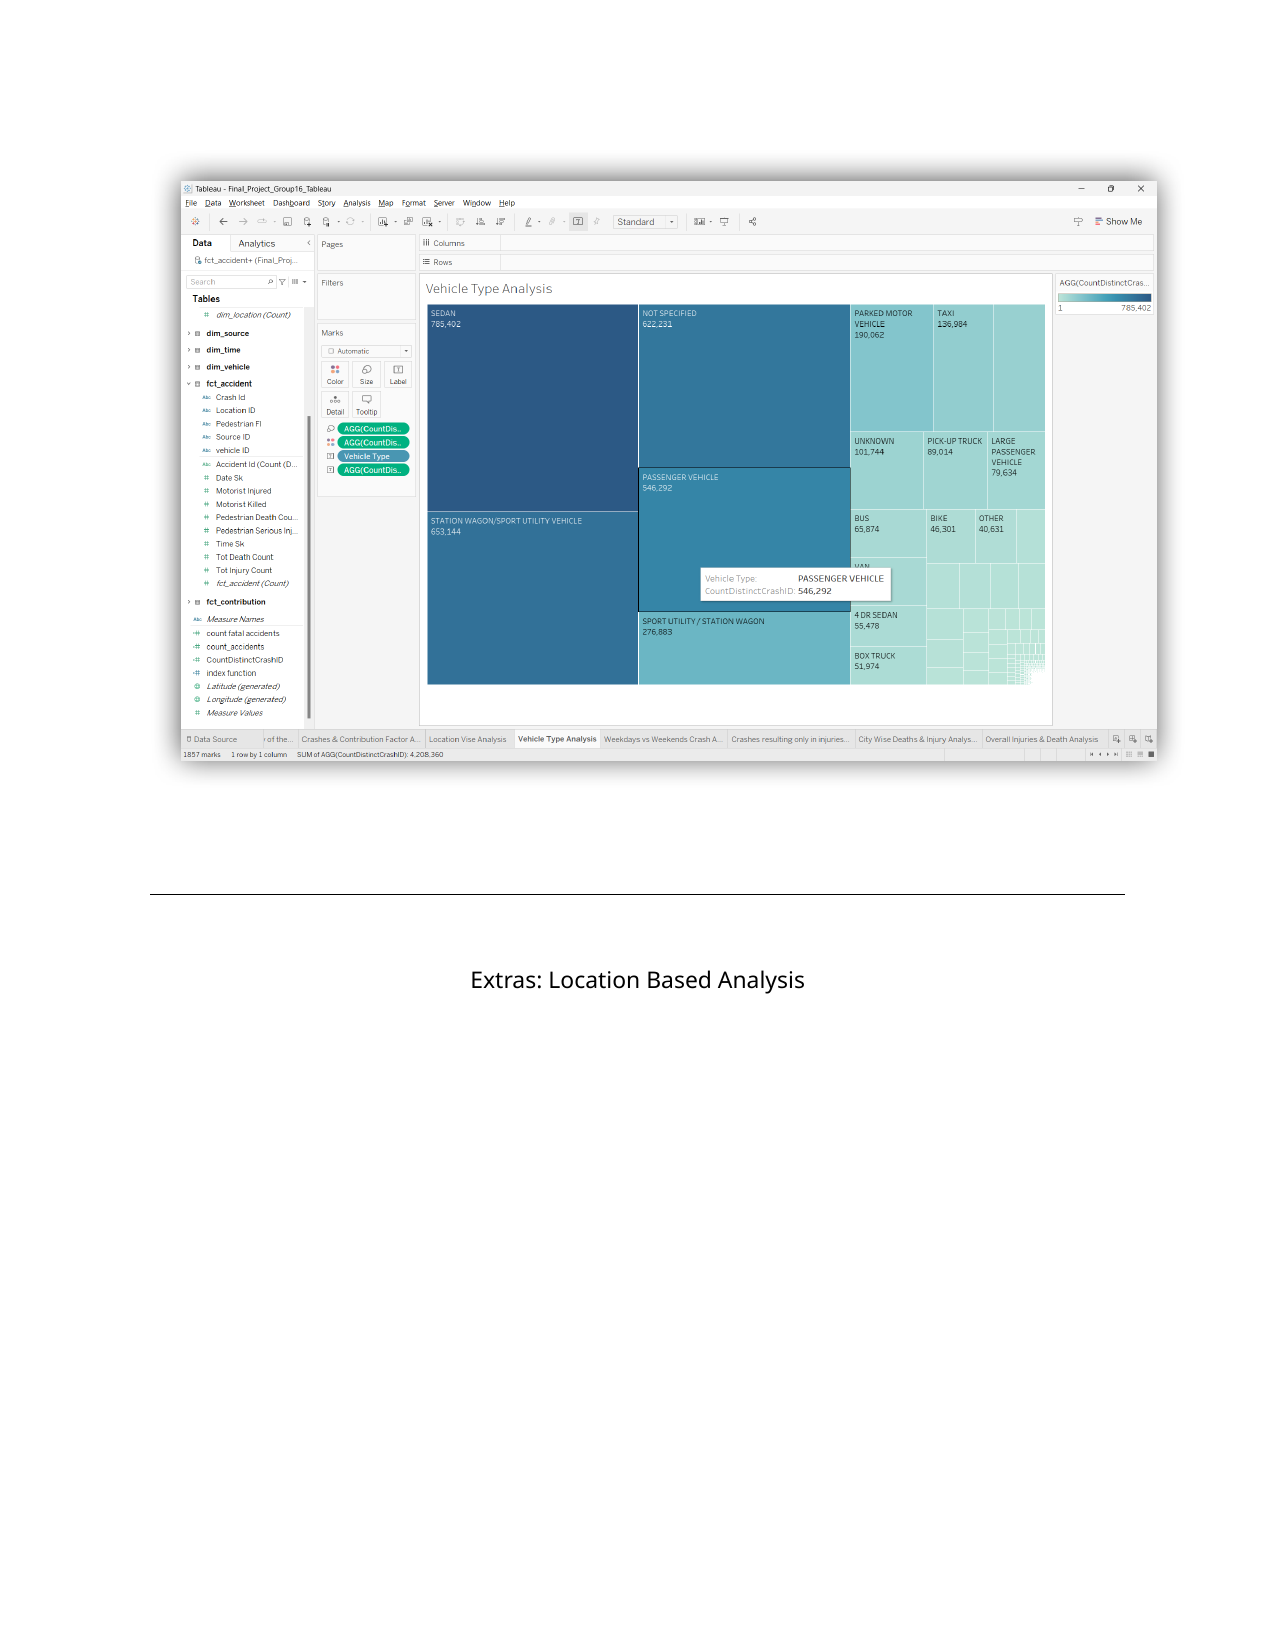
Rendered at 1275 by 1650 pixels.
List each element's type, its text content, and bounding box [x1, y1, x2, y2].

picture [181, 181, 1157, 761]
text Extras: Location Based Analysis [150, 964, 1125, 996]
